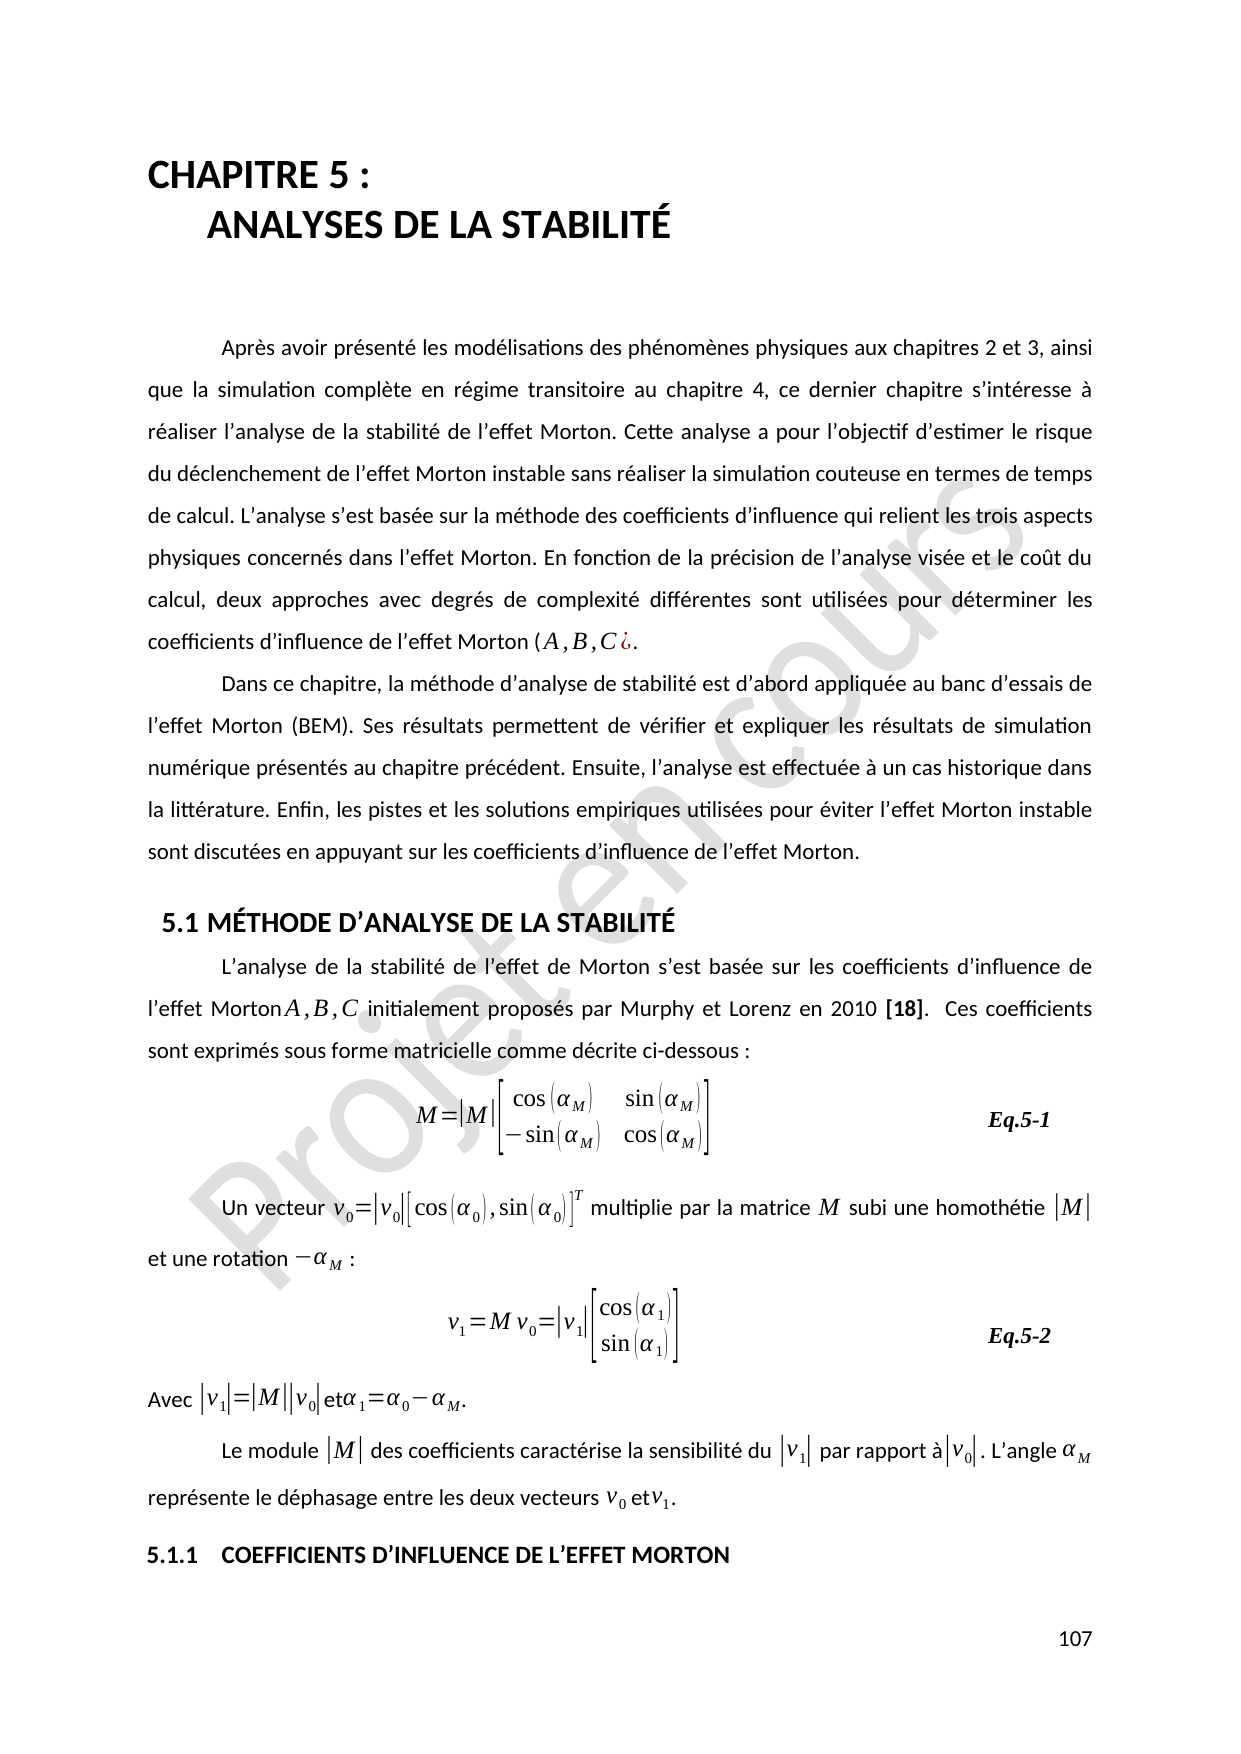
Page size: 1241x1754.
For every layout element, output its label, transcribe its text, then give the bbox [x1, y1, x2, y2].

text Après avoir présenté les modélisations des phénomènes physiques aux chapitres 2 et 3, ainsi que la simulation complète en régime transitoire au chapitre 4, ce dernier chapitre s’intéresse à réaliser l’analyse de la stabilité de l’effet Morton. Cette analyse a pour l’objectif d’estimer le risque du déclenchement de l’effet Morton instable sans réaliser la simulation couteuse en termes de temps de calcul. L’analyse s’est basée sur la méthode des coefficients d’influence qui relient les trois aspects physiques concernés dans l’effet Morton. En fonction de la précision de l’analyse visée et le coût du calcul, deux approches avec degrés de complexité différentes sont utilisées pour déterminer les coefficients d’influence de l’effet Morton (. [148, 333, 1093, 655]
text Un vecteur multiplie par la matrice subi une homothétie et une rotation : [148, 1186, 1093, 1274]
text Dans ce chapitre, la méthode d’analyse de stabilité est d’abord appliquée au banc d’essais de l’effet Morton (BEM). Ses résultats permettent de vérifier et expliquer les résultats de simulation numérique présentés au chapitre précédent. Ensuite, l’analyse est effectuée à un cas historique dans la littérature. Enfin, les pistes et les solutions empiriques utilisées pour éviter l’effet Morton instable sont discutées en appuyant sur les coefficients d’influence de l’effet Morton. [148, 669, 1093, 865]
subtitle Chapitre 5 : Analyses de la stabilité [148, 148, 1093, 249]
table_header [149, 1288, 977, 1382]
table_header [977, 1288, 1091, 1382]
table_header [977, 1078, 1091, 1173]
text Le module des coefficients caractérise la sensibilité du par rapport à. L’angle représente le déphasage entre les deux vecteurs et. [148, 1433, 1093, 1513]
subtitle Méthode d’analyse de la stabilité [161, 904, 1093, 940]
table_header [149, 1078, 977, 1173]
text L’analyse de la stabilité de l’effet de Morton s’est basée sur les coefficients d’influence de l’effet Morton initialement proposés par Murphy et Lorenz en 2010 [18]. Ces coefficients sont exprimés sous forme matricielle comme décrite ci-dessous : [148, 952, 1093, 1064]
text Avec et. [148, 1382, 1093, 1417]
subtitle Coefficients d’influence de l’effet Morton [146, 1540, 1093, 1570]
